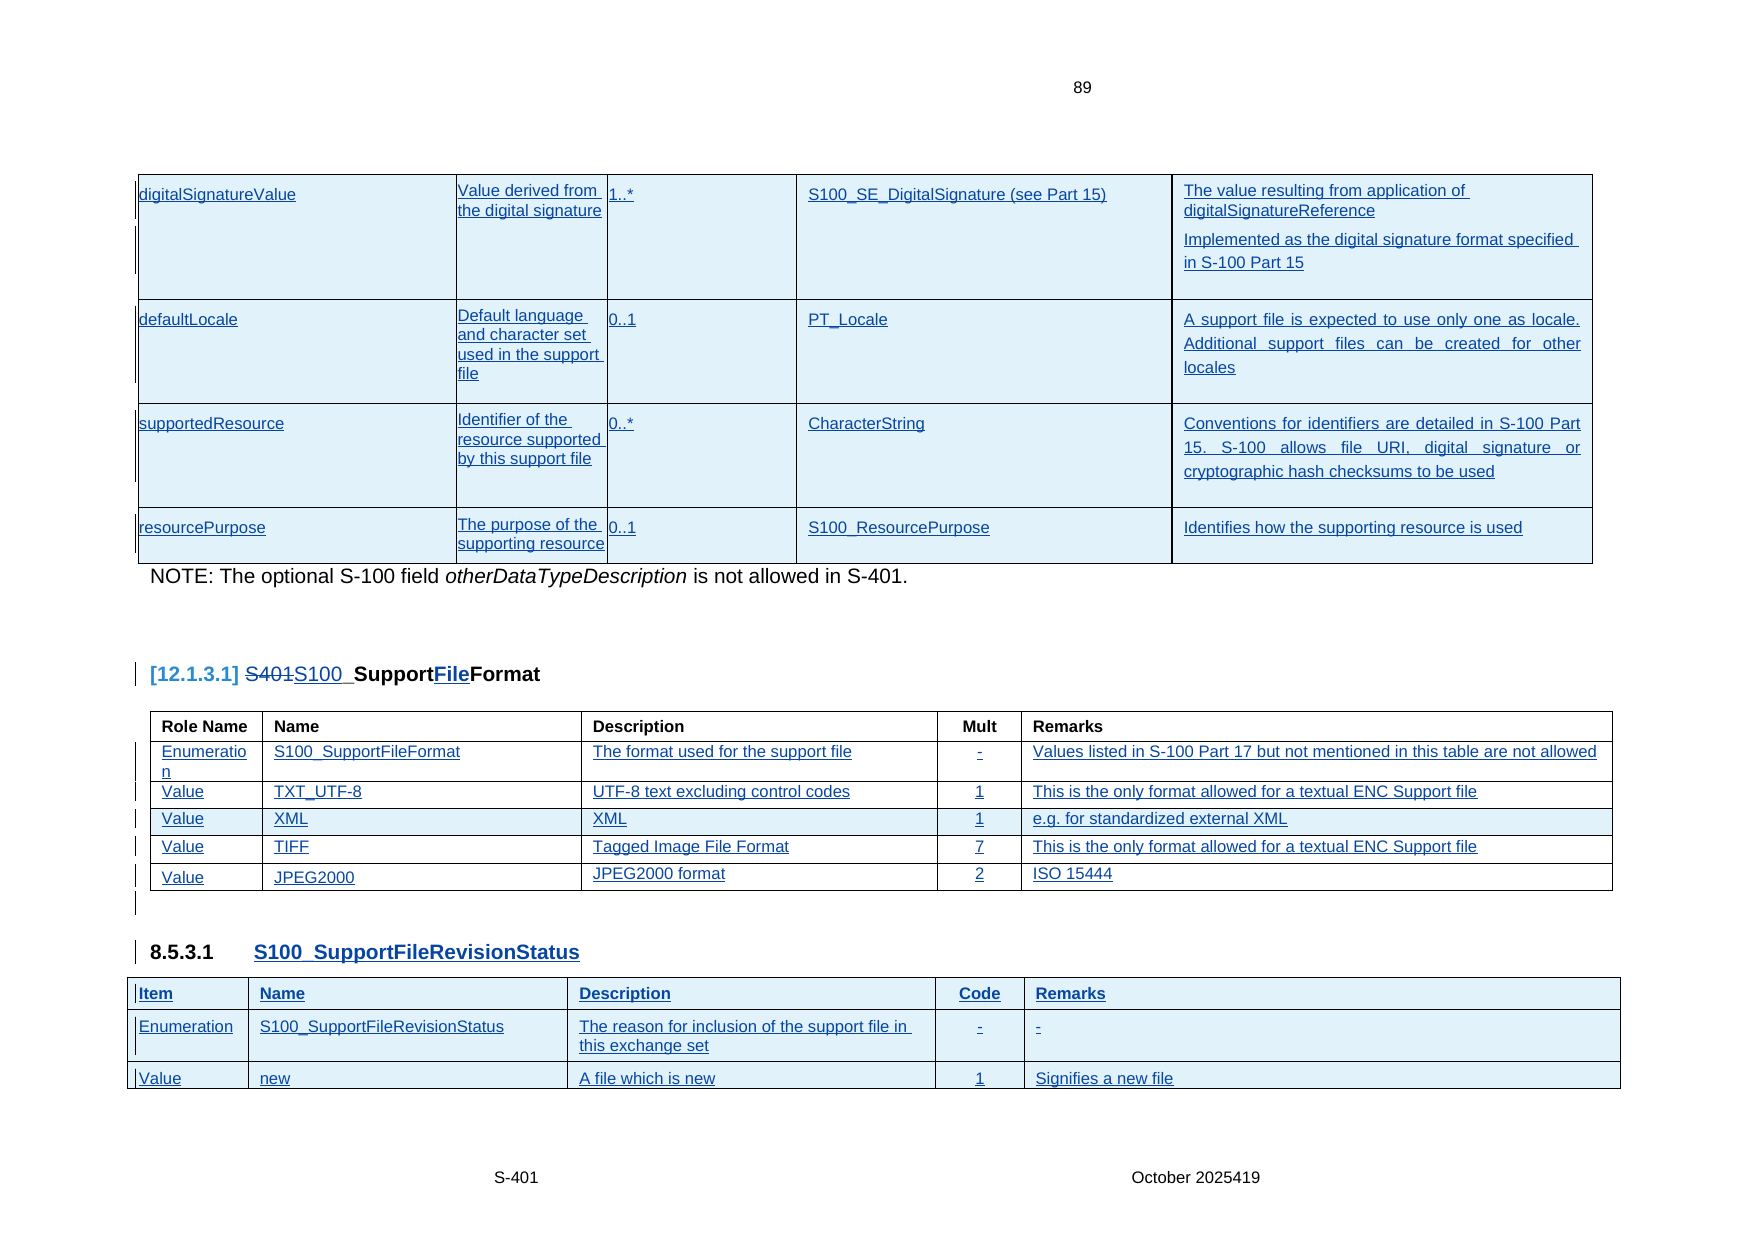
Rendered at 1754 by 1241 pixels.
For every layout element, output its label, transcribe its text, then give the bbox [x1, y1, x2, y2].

table_cell [263, 836, 581, 863]
table_cell [151, 864, 262, 890]
table_header Name [263, 712, 581, 741]
table_cell [938, 864, 1021, 890]
table_cell [582, 836, 937, 863]
table_cell [1022, 782, 1612, 808]
table_header Description [582, 712, 937, 741]
table_cell [938, 836, 1021, 863]
table_cell [263, 782, 581, 808]
table_cell [263, 864, 581, 890]
table_cell [151, 742, 262, 781]
table_cell [938, 782, 1021, 808]
table_cell [582, 864, 937, 890]
table_cell [1022, 864, 1612, 890]
table_cell [151, 782, 262, 808]
table_cell [263, 742, 581, 781]
text NOTE: The optional S-100 field otherDataTypeDescription is not allowed in S-401. [150, 564, 1604, 588]
table_cell [582, 782, 937, 808]
table_header Role Name [151, 712, 262, 741]
table_header Remarks [1022, 712, 1612, 741]
subtitle _SupportFormat [150, 662, 1604, 686]
table_cell [1022, 836, 1612, 863]
table_cell [582, 742, 937, 781]
table_header Mult [938, 712, 1021, 741]
table_cell [151, 836, 262, 863]
table_cell [938, 742, 1021, 781]
table_cell [1022, 742, 1612, 781]
